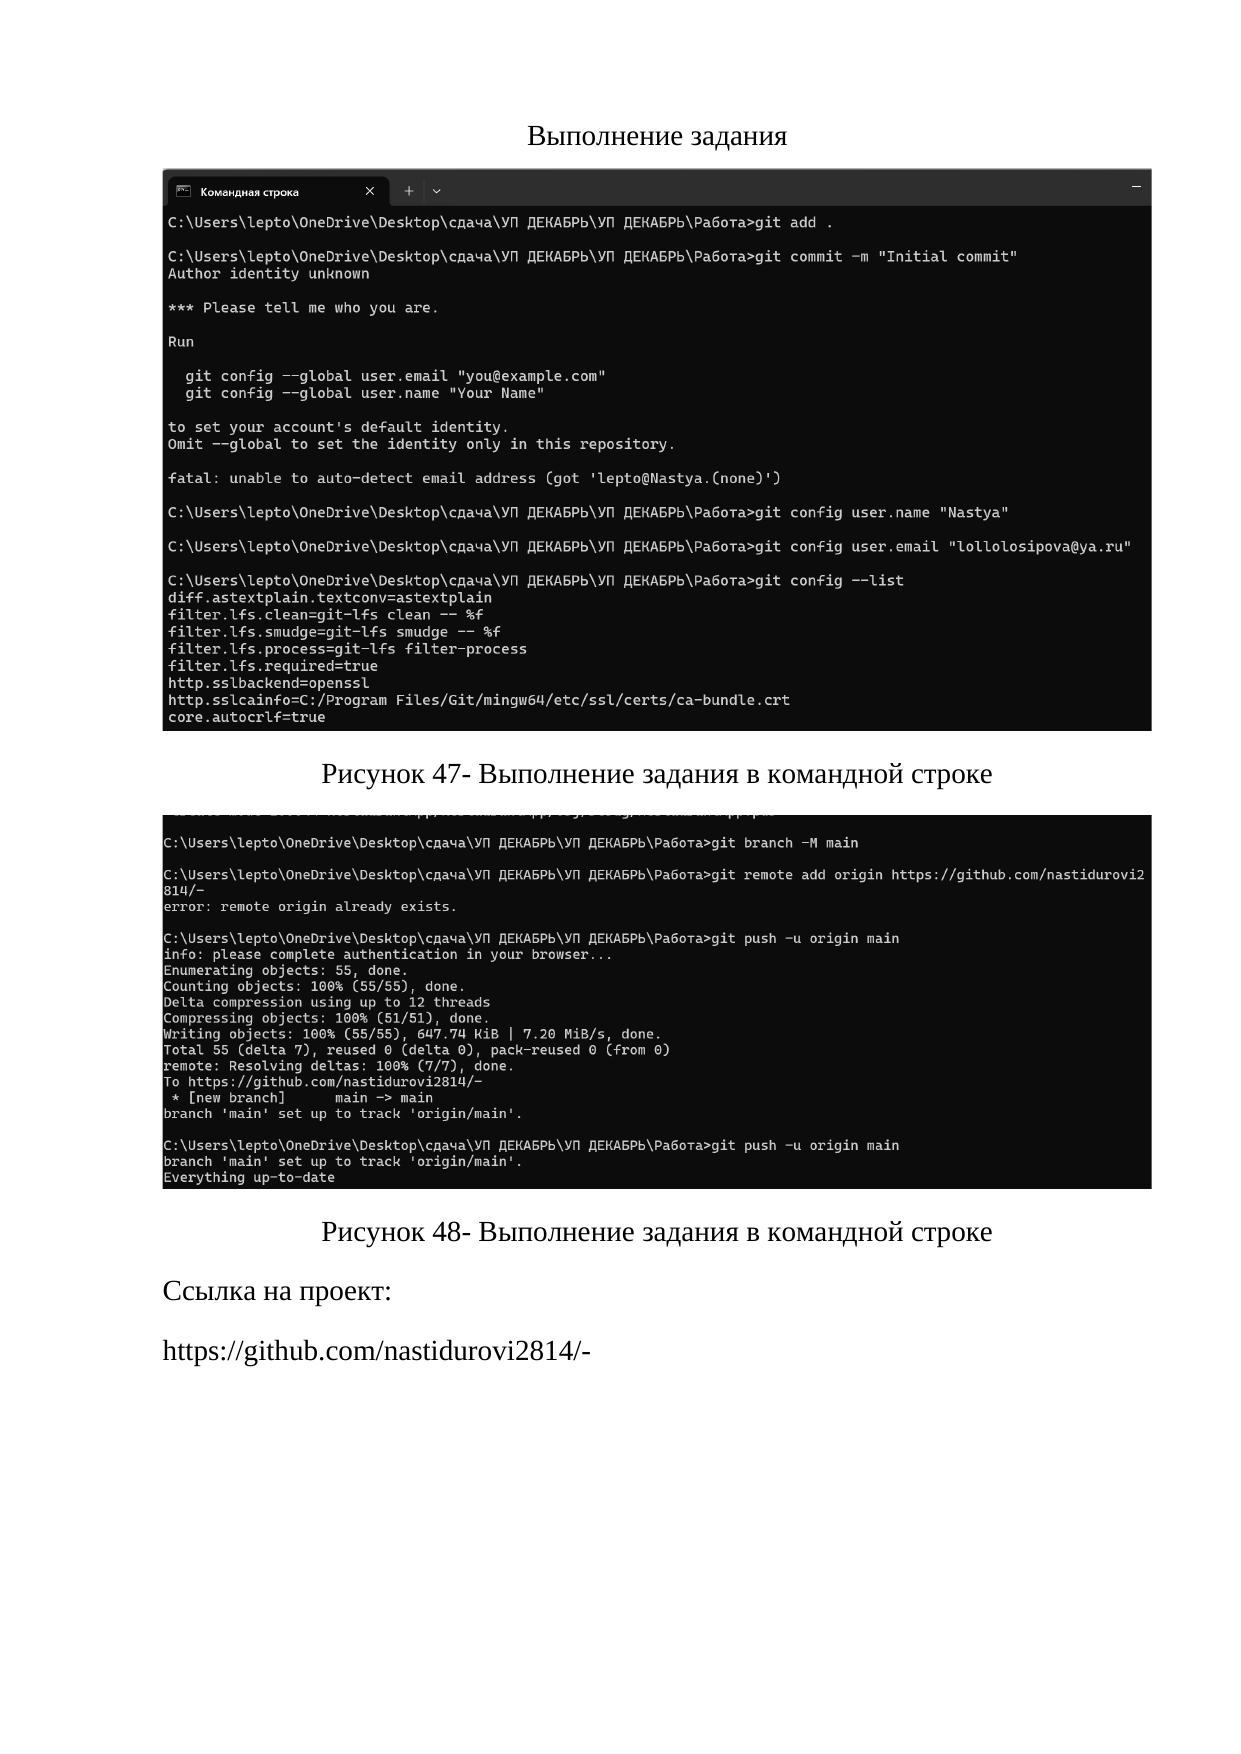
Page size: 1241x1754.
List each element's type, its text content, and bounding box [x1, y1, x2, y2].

text Ссылка на проект: [162, 1273, 1152, 1307]
picture [162, 168, 1152, 731]
text Рисунок 47- Выполнение задания в командной строке [162, 756, 1152, 789]
text https://github.com/nastidurovi2814/- [162, 1333, 1152, 1366]
text Рисунок 48- Выполнение задания в командной строке [162, 1214, 1152, 1248]
picture [162, 815, 1152, 1189]
text Выполнение задания [162, 118, 1152, 152]
